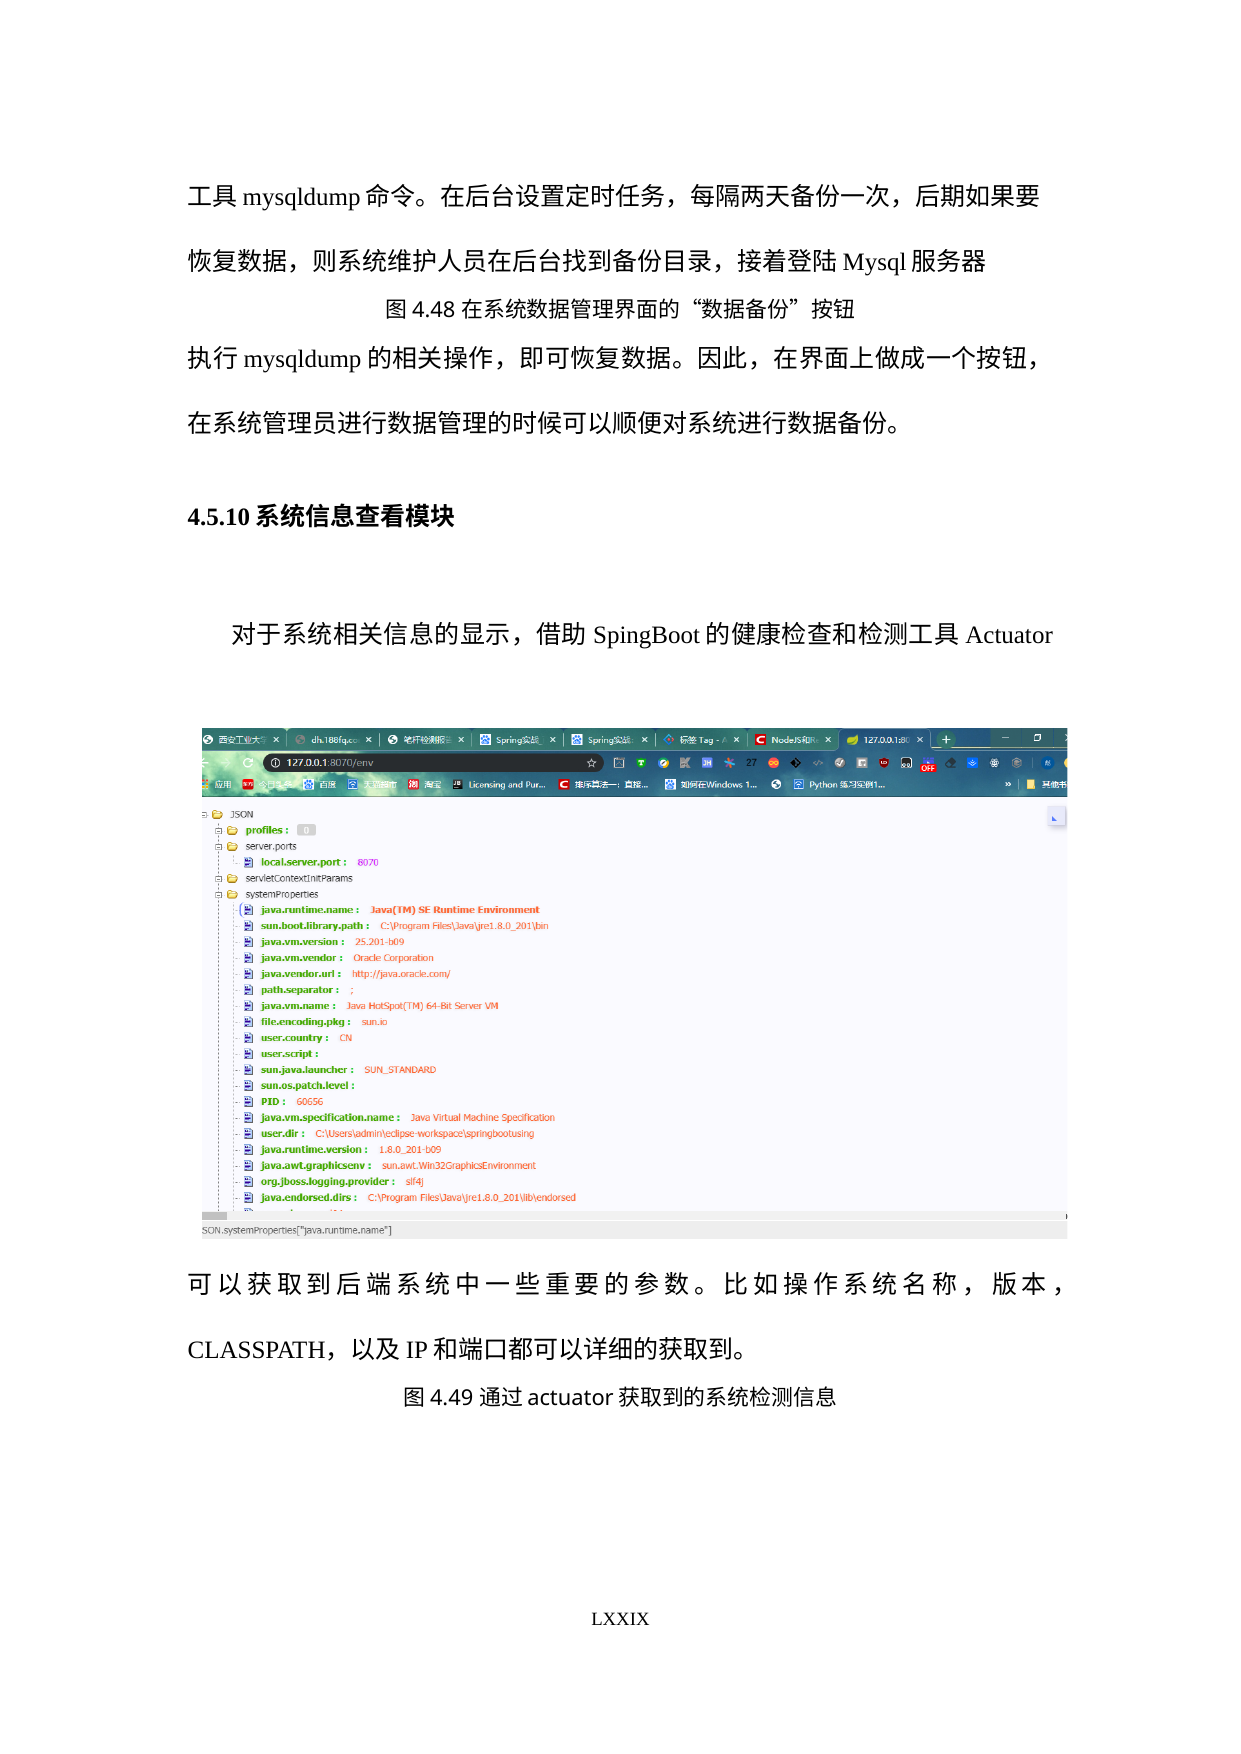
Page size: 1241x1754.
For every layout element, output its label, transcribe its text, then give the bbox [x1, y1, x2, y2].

text 图4.49 通过actuator获取到的系统检测信息 [187, 1380, 1053, 1413]
subtitle 4.5.10系统信息查看模块 [187, 482, 1053, 547]
text 基于B/S的高校实验设备管理系统是基于MYSQL的数据库类信息管理系统，因此需要不定时对系统的数据进行备份，其备份思路在于：使用Mysql的备份工具mysqldump命令。在后台设置定时任务，每隔两天备份一次，后期如果要恢复数据，则系统维护人员在后台找到备份目录，接着登陆Mysql服务器 [187, 162, 1053, 292]
picture [202, 728, 1068, 1239]
text 执行mysqldump的相关操作，即可恢复数据。因此，在界面上做成一个按钮，在系统管理员进行数据管理的时候可以顺便对系统进行数据备份。 [187, 324, 1053, 454]
text 图4.48 在系统数据管理界面的“数据备份”按钮 [187, 292, 1053, 324]
